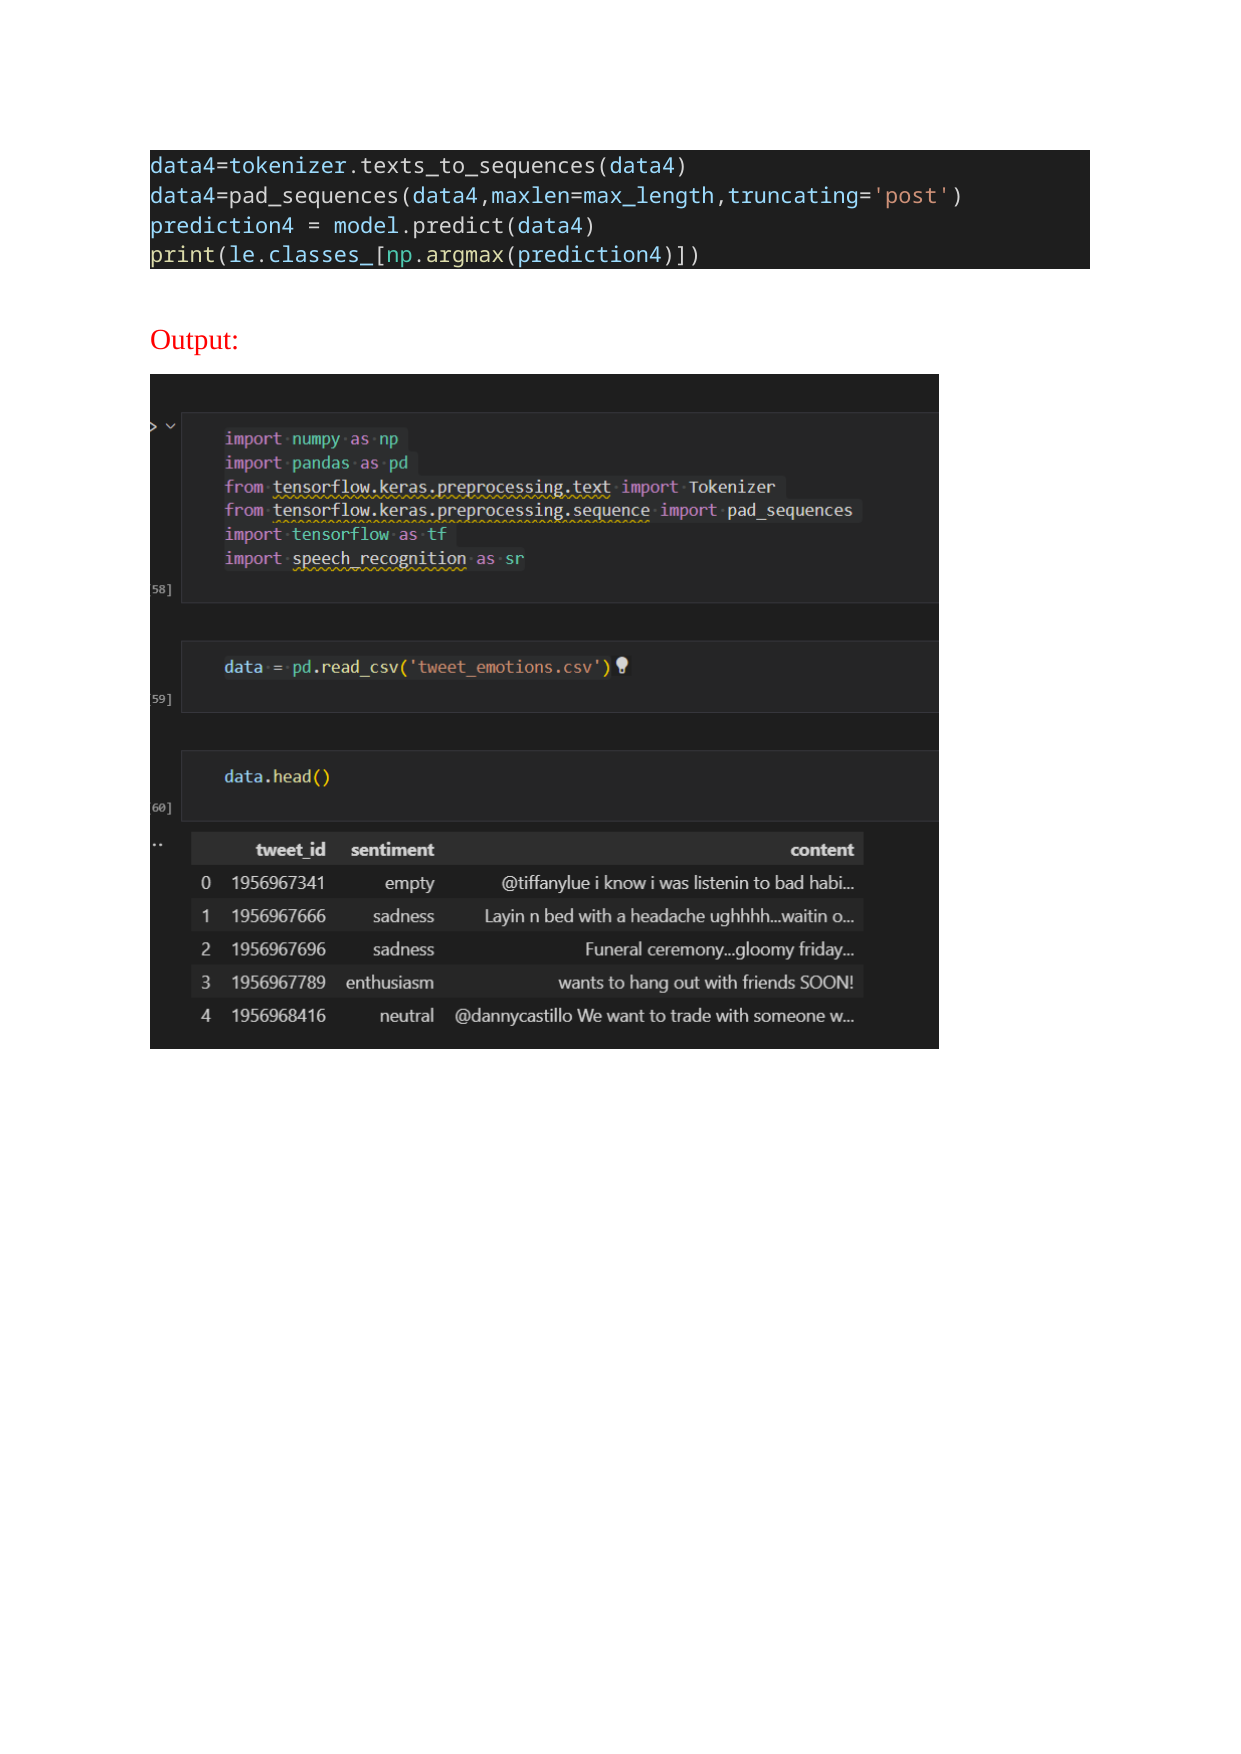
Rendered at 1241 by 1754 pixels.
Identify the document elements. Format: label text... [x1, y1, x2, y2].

text print(le.classes_[np.argmax(prediction4)]) [150, 239, 1090, 269]
picture [150, 374, 939, 1049]
text Output: [150, 322, 1090, 356]
text prediction4 = model.predict(data4) [150, 209, 1090, 239]
text data4=tokenizer.texts_to_sequences(data4) [150, 150, 1090, 180]
text data4=pad_sequences(data4,maxlen=max_length,truncating='post') [150, 180, 1090, 209]
